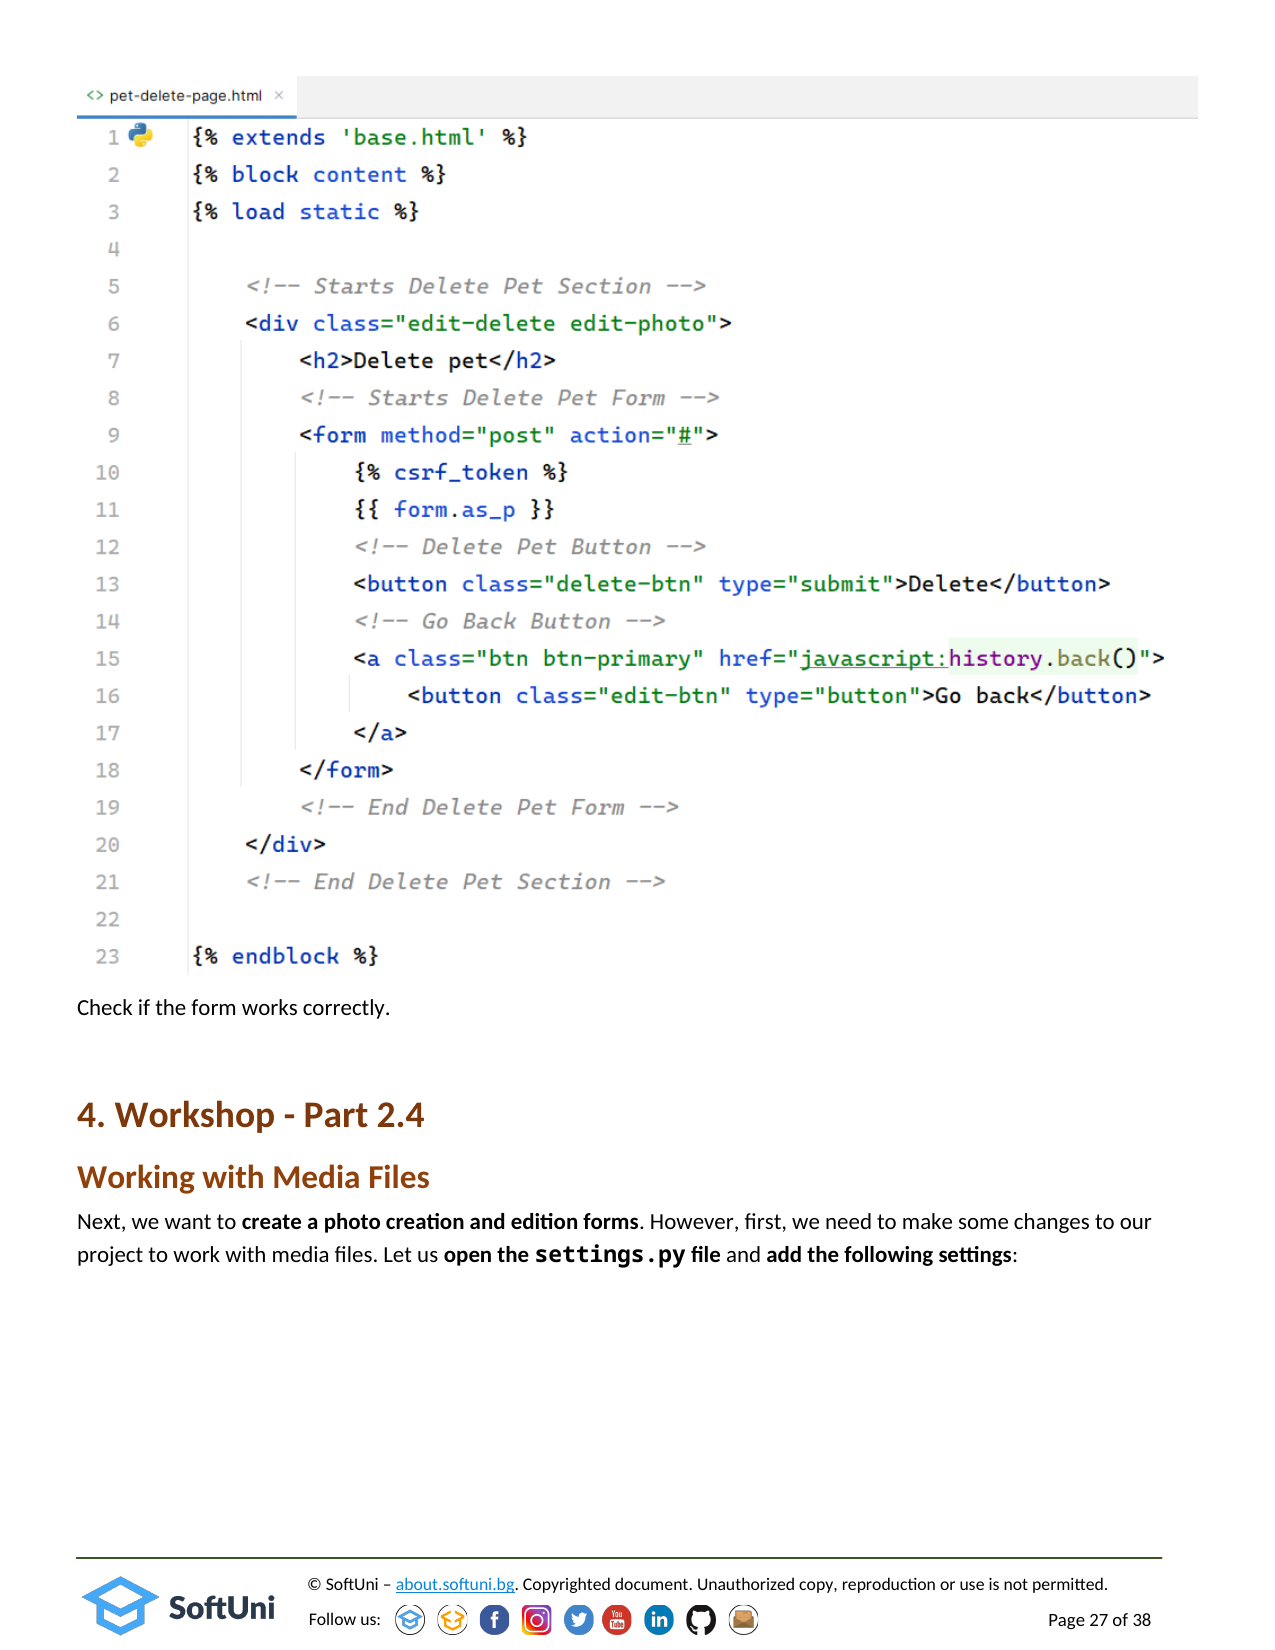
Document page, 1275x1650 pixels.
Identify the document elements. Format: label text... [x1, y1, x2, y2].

picture [75, 1570, 281, 1641]
picture [658, 1617, 667, 1626]
subtitle Working with Media Files [77, 1156, 1198, 1197]
picture [665, 1626, 674, 1635]
picture [76, 76, 1199, 975]
subtitle 4. Workshop - Part 2.4 [77, 1091, 1198, 1137]
picture [644, 1626, 653, 1635]
picture [728, 1605, 759, 1635]
picture [686, 1605, 716, 1635]
picture [602, 1605, 632, 1635]
text Check if the form works correctly. [77, 993, 1198, 1021]
picture [395, 1605, 425, 1635]
picture [479, 1605, 510, 1635]
picture [564, 1605, 594, 1635]
picture [644, 1605, 651, 1613]
text Next, we want to create a photo creation and edition forms. However, first, we need to make some changes to our project to work with media files. Let us open the settings.py file and add the following settings: [77, 1207, 1198, 1269]
picture [437, 1605, 468, 1635]
picture [522, 1605, 552, 1635]
picture [667, 1605, 674, 1613]
